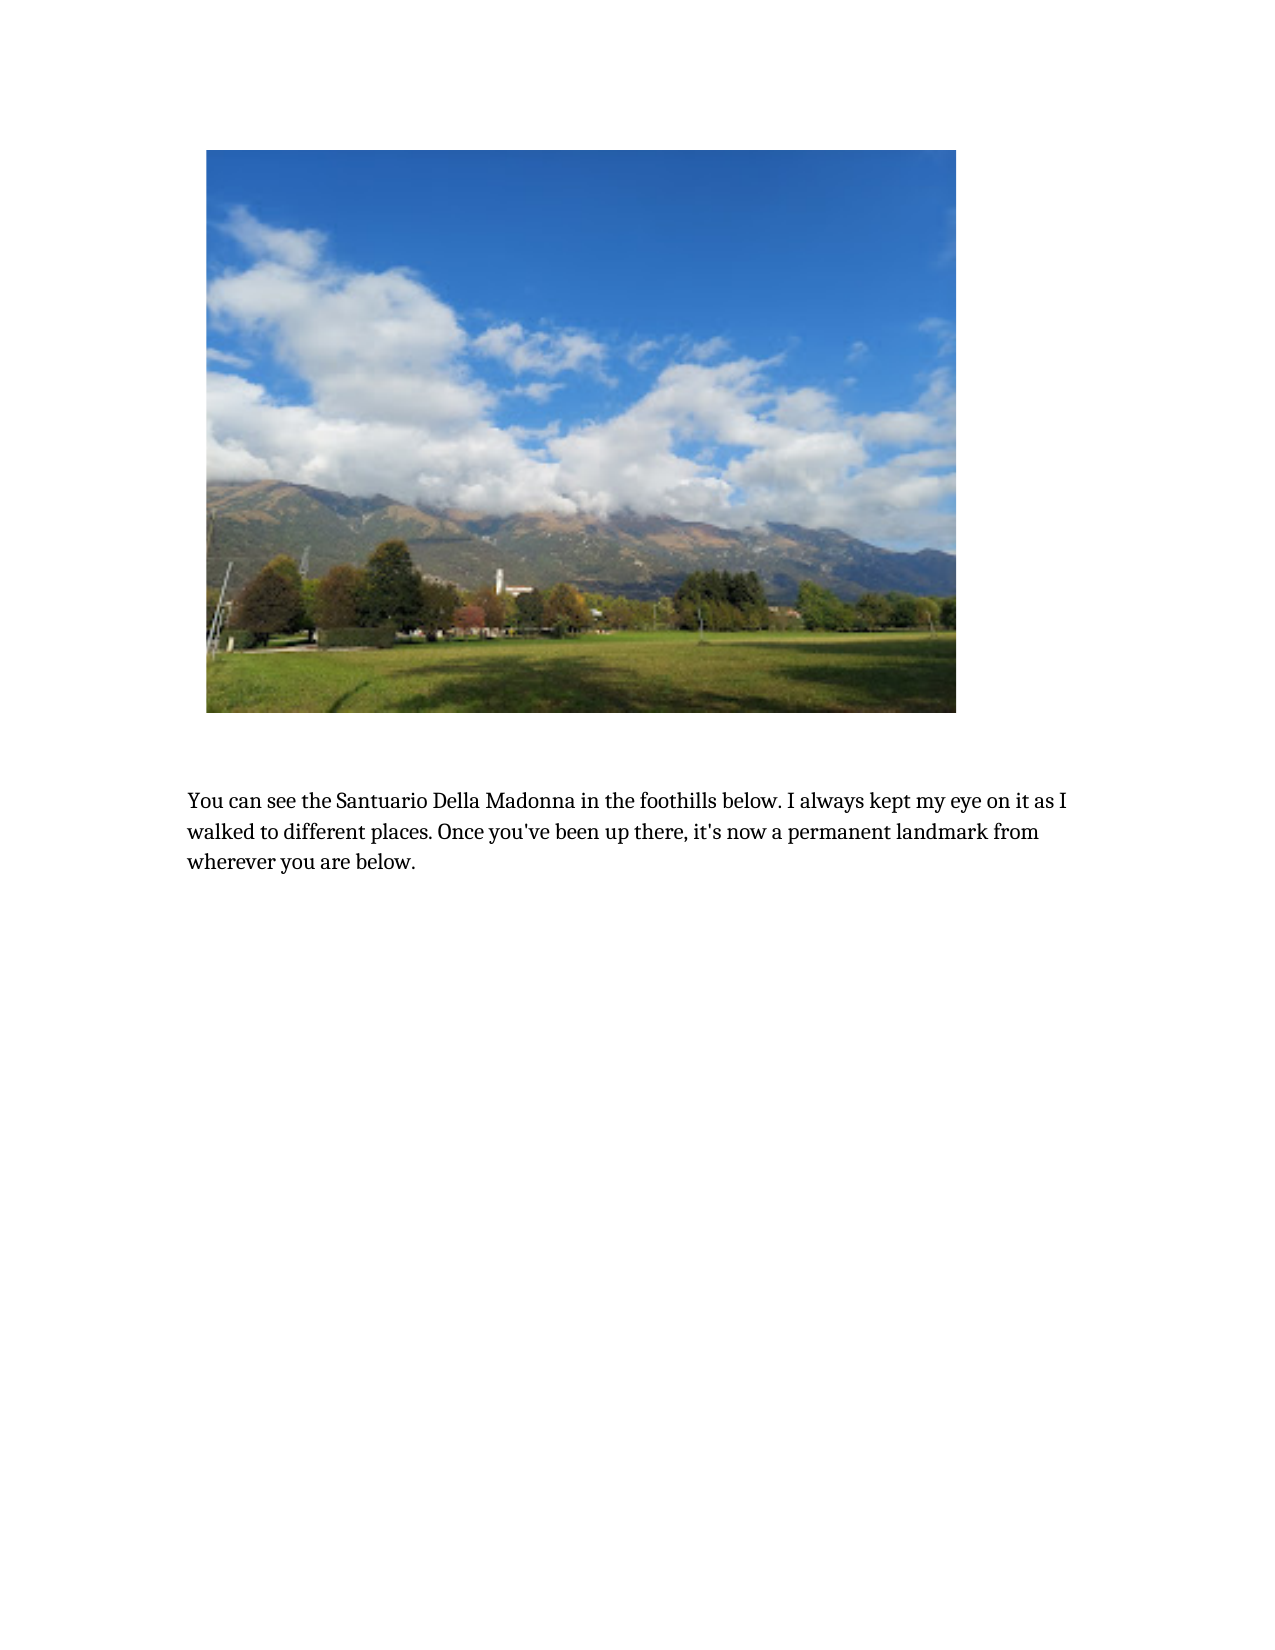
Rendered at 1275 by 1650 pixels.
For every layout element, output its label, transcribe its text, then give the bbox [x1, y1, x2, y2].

picture [206, 150, 957, 713]
text You can see the Santuario Della Madonna in the foothills below. I always kept my eye on it as I walked to different places. Once you've been up there, it's now a permanent landmark from wherever you are below. [187, 788, 1087, 875]
